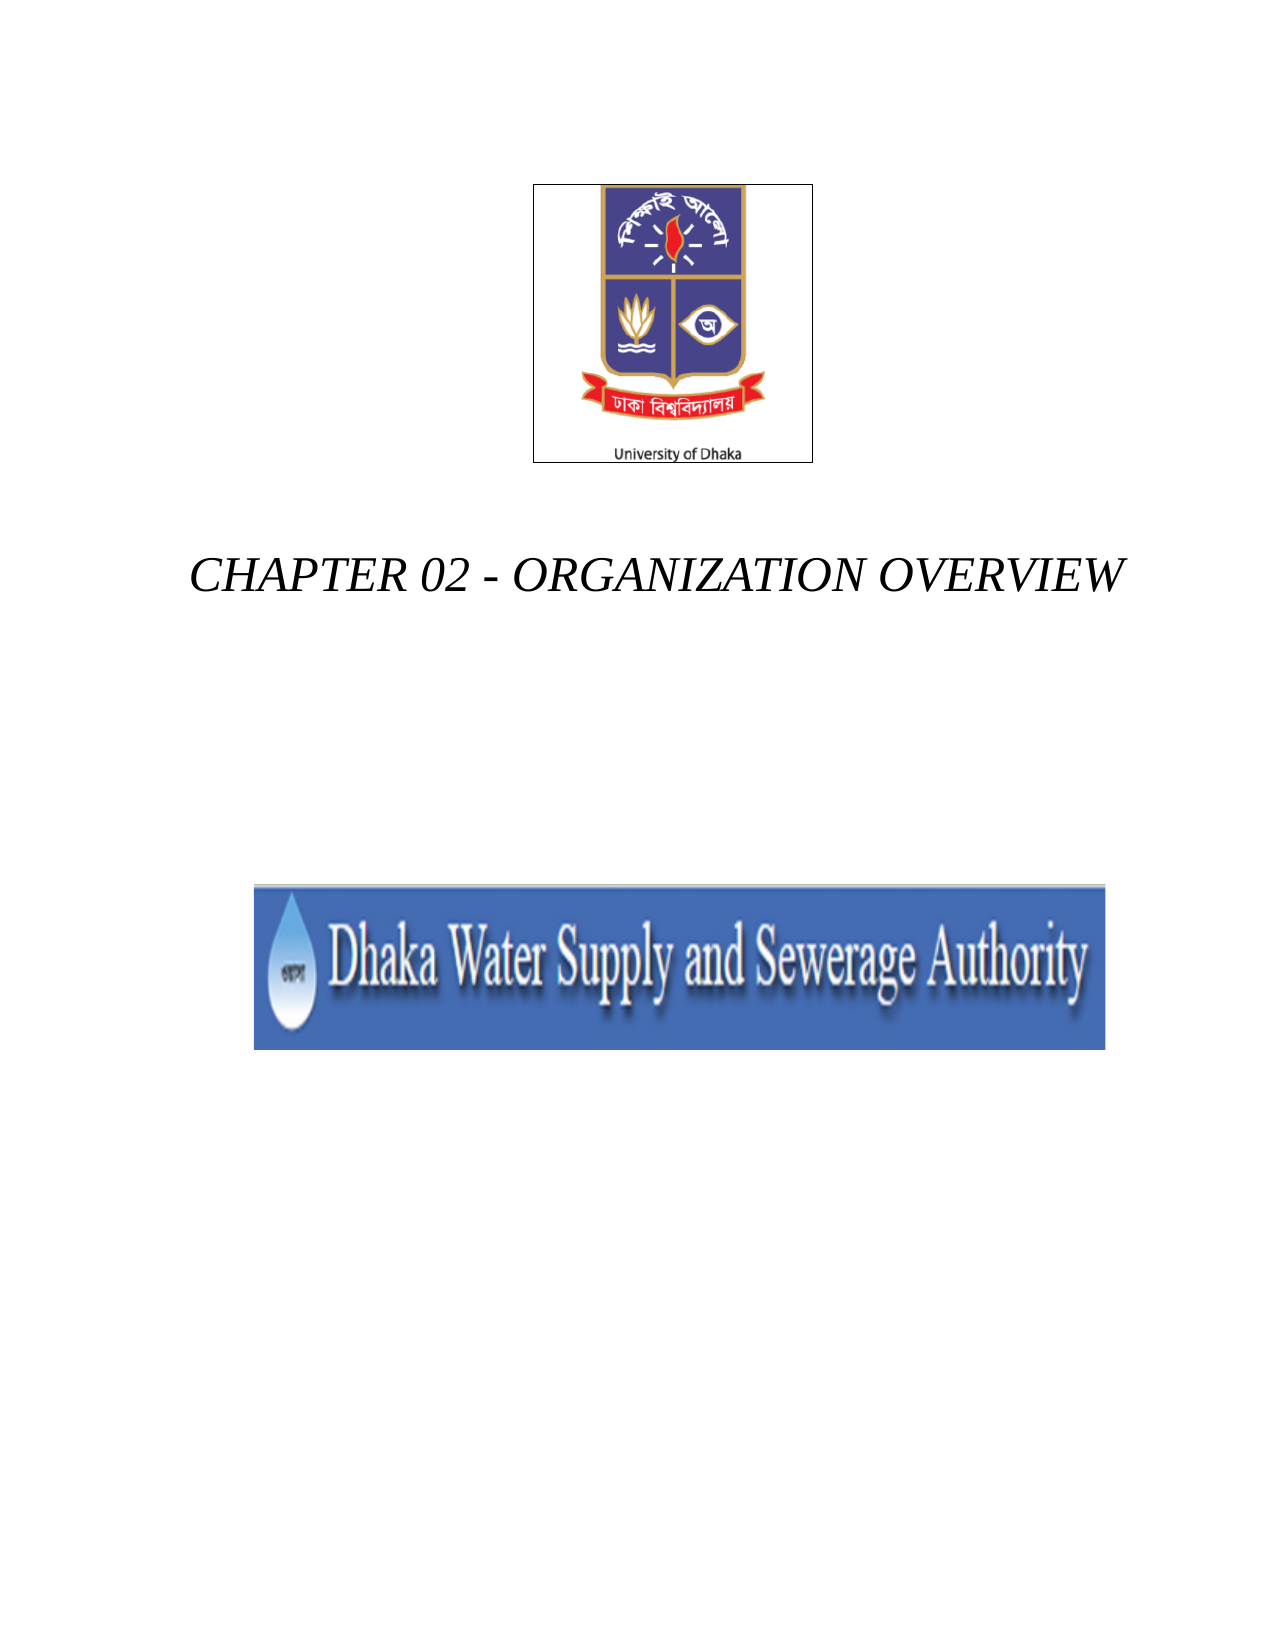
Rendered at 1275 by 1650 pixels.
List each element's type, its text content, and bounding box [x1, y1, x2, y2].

picture [253, 884, 1106, 1050]
text CHAPTER 02 - ORGANIZATION OVERVIEW [150, 545, 1162, 602]
picture [534, 185, 811, 462]
